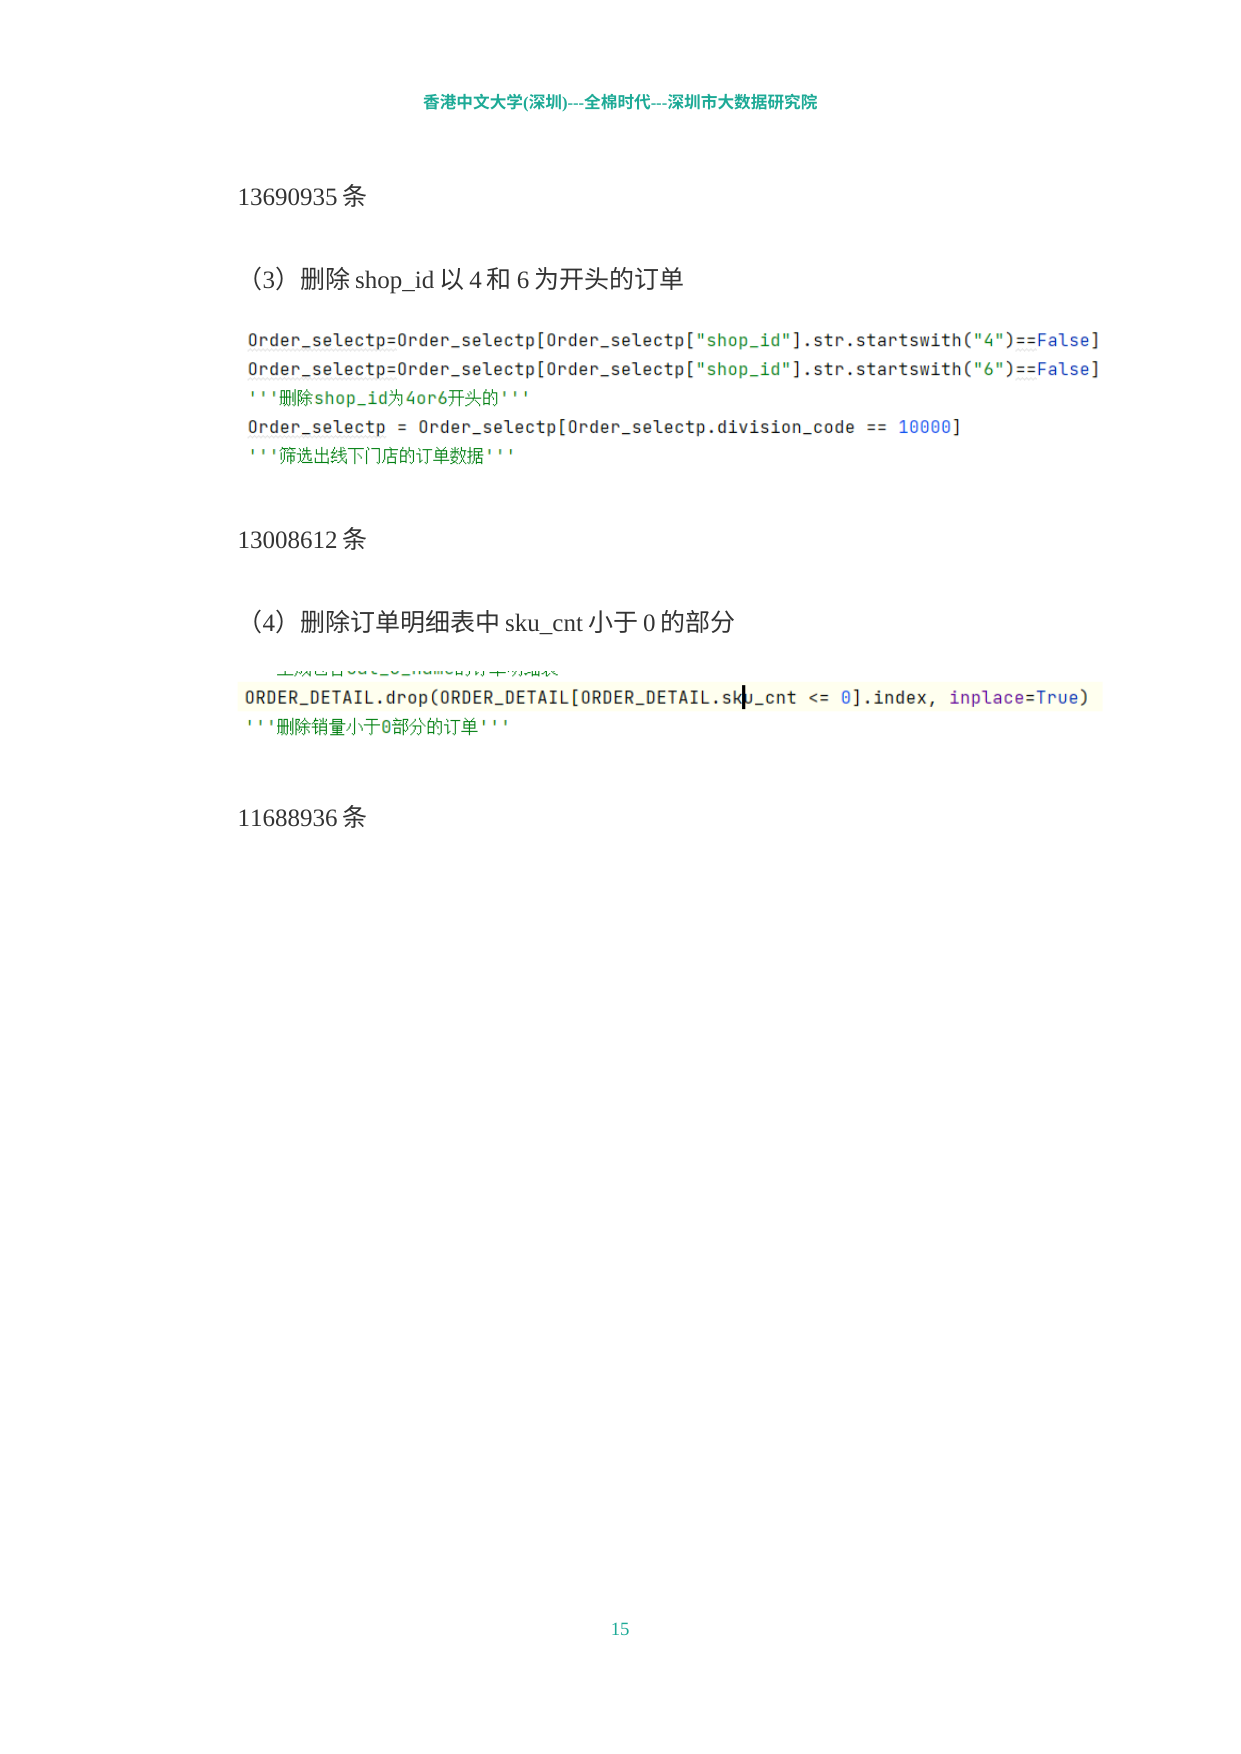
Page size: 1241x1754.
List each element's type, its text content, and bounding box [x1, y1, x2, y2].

text （4）删除订单明细表中sku_cnt小于0的部分 [187, 588, 1053, 653]
text 13008612条 [187, 505, 1053, 570]
picture [237, 671, 1103, 744]
picture [237, 328, 1103, 477]
text 11688936条 [187, 783, 1053, 848]
text 13690935条 [187, 162, 1053, 227]
text （3）删除shop_id以4和6为开头的订单 [187, 245, 1053, 310]
